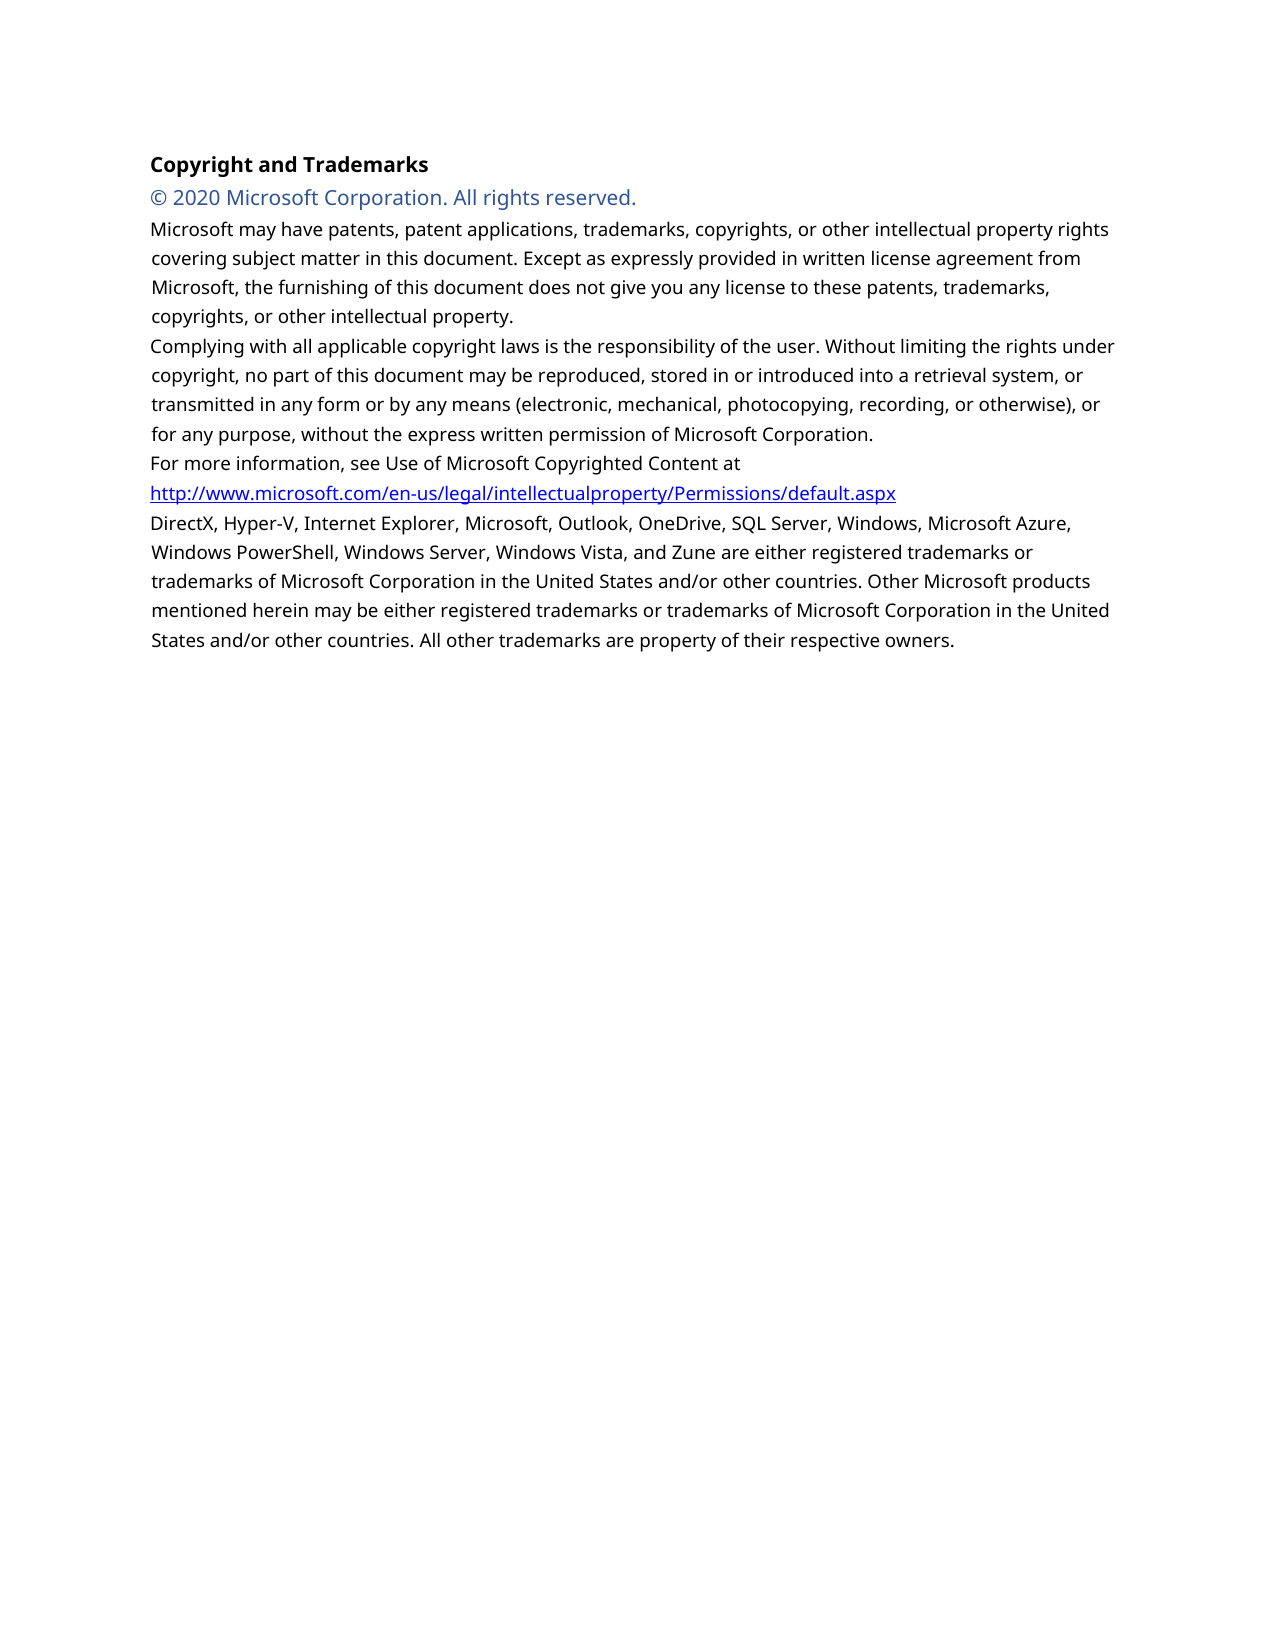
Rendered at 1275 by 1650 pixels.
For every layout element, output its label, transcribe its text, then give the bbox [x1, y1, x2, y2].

text Microsoft may have patents, patent applications, trademarks, copyrights, or other intellectual property rights covering subject matter in this document. Except as expressly provided in written license agreement from Microsoft, the furnishing of this document does not give you any license to these patents, trademarks, copyrights, or other intellectual property. [150, 216, 1119, 329]
text Complying with all applicable copyright laws is the responsibility of the user. Without limiting the rights under copyright, no part of this document may be reproduced, stored in or introduced into a retrieval system, or transmitted in any form or by any means (electronic, mechanical, photocopying, recording, or otherwise), or for any purpose, without the express written permission of Microsoft Corporation. [150, 333, 1119, 447]
text © 2020 Microsoft Corporation. All rights reserved. [150, 183, 1119, 211]
text Copyright and Trademarks [150, 150, 1119, 178]
text For more information, see Use of Microsoft Copyrighted Content at [150, 451, 1119, 476]
text DirectX, Hyper-V, Internet Explorer, Microsoft, Outlook, OneDrive, SQL Server, Windows, Microsoft Azure, Windows PowerShell, Windows Server, Windows Vista, and Zune are either registered trademarks or trademarks of Microsoft Corporation in the United States and/or other countries. Other Microsoft products mentioned herein may be either registered trademarks or trademarks of Microsoft Corporation in the United States and/or other countries. All other trademarks are property of their respective owners. [150, 510, 1119, 652]
text http://www.microsoft.com/en-us/legal/intellectualproperty/Permissions/default.aspx [150, 480, 1119, 506]
